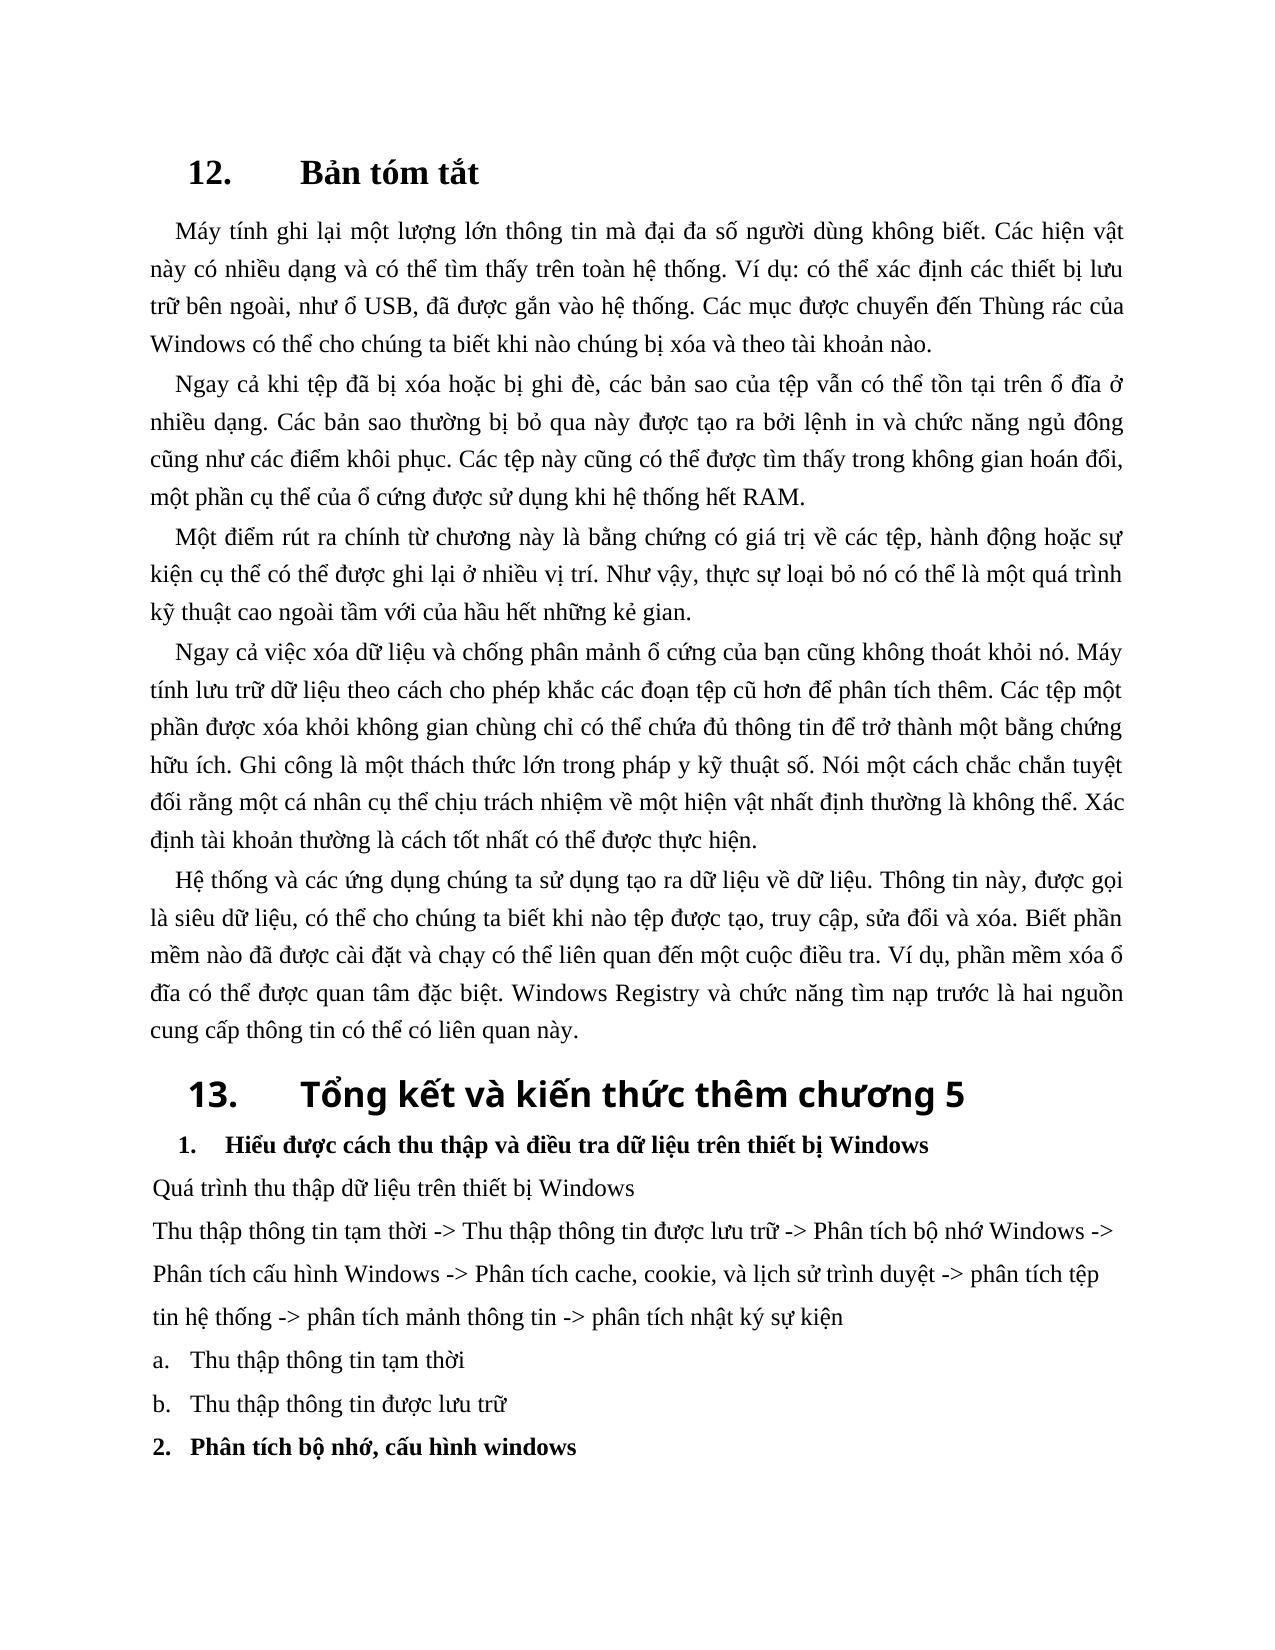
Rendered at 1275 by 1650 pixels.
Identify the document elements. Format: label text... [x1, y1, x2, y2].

list Quá trình thu thập dữ liệu trên thiết bị Windows [152, 1173, 1125, 1202]
text Một điểm rút ra chính từ chương này là bằng chứng có giá trị về các tệp, hành động hoặc sự kiện cụ thể có thể được ghi lại ở nhiều vị trí. Như vậy, thực sự loại bỏ nó có thể là một quá trình kỹ thuật cao ngoài tầm với của hầu hết những kẻ gian. [150, 513, 1125, 626]
text Ngay cả khi tệp đã bị xóa hoặc bị ghi đè, các bản sao của tệp vẫn có thể tồn tại trên ổ đĩa ở nhiều dạng. Các bản sao thường bị bỏ qua này được tạo ra bởi lệnh in và chức năng ngủ đông cũng như các điểm khôi phục. Các tệp này cũng có thể được tìm thấy trong không gian hoán đổi, một phần cụ thể của ổ cứng được sử dụng khi hệ thống hết RAM. [150, 360, 1125, 510]
text Hệ thống và các ứng dụng chúng ta sử dụng tạo ra dữ liệu về dữ liệu. Thông tin này, được gọi là siêu dữ liệu, có thể cho chúng ta biết khi nào tệp được tạo, truy cập, sửa đổi và xóa. Biết phần mềm nào đã được cài đặt và chạy có thể liên quan đến một cuộc điều tra. Ví dụ, phần mềm xóa ổ đĩa có thể được quan tâm đặc biệt. Windows Registry và chức năng tìm nạp trước là hai nguồn cung cấp thông tin có thể có liên quan này. [150, 857, 1125, 1044]
subtitle Tổng kết và kiến thức thêm chương 5 [187, 1069, 1125, 1117]
text Ngay cả việc xóa dữ liệu và chống phân mảnh ổ cứng của bạn cũng không thoát khỏi nó. Máy tính lưu trữ dữ liệu theo cách cho phép khắc các đoạn tệp cũ hơn để phân tích thêm. Các tệp một phần được xóa khỏi không gian chùng chỉ có thể chứa đủ thông tin để trở thành một bằng chứng hữu ích. Ghi công là một thách thức lớn trong pháp y kỹ thuật số. Nói một cách chắc chắn tuyệt đối rằng một cá nhân cụ thể chịu trách nhiệm về một hiện vật nhất định thường là không thể. Xác định tài khoản thường là cách tốt nhất có thể được thực hiện. [150, 629, 1125, 854]
list Hiểu được cách thu thập và điều tra dữ liệu trên thiết bị Windows [152, 1130, 1125, 1159]
list Thu thập thông tin tạm thời [152, 1346, 1125, 1374]
list Thu thập thông tin được lưu trữ [152, 1389, 1125, 1417]
subtitle Bản tóm tắt [187, 150, 1125, 192]
text Máy tính ghi lại một lượng lớn thông tin mà đại đa số người dùng không biết. Các hiện vật này có nhiều dạng và có thể tìm thấy trên toàn hệ thống. Ví dụ: có thể xác định các thiết bị lưu trữ bên ngoài, như ổ USB, đã được gắn vào hệ thống. Các mục được chuyển đến Thùng rác của Windows có thể cho chúng ta biết khi nào chúng bị xóa và theo tài khoản nào. [150, 207, 1125, 357]
list Thu thập thông tin tạm thời -> Thu thập thông tin được lưu trữ -> Phân tích bộ nhớ Windows -> Phân tích cấu hình Windows -> Phân tích cache, cookie, và lịch sử trình duyệt -> phân tích tệp tin hệ thống -> phân tích mảnh thông tin -> phân tích nhật ký sự kiện [152, 1216, 1125, 1331]
list Phân tích bộ nhớ, cấu hình windows [152, 1432, 1125, 1461]
